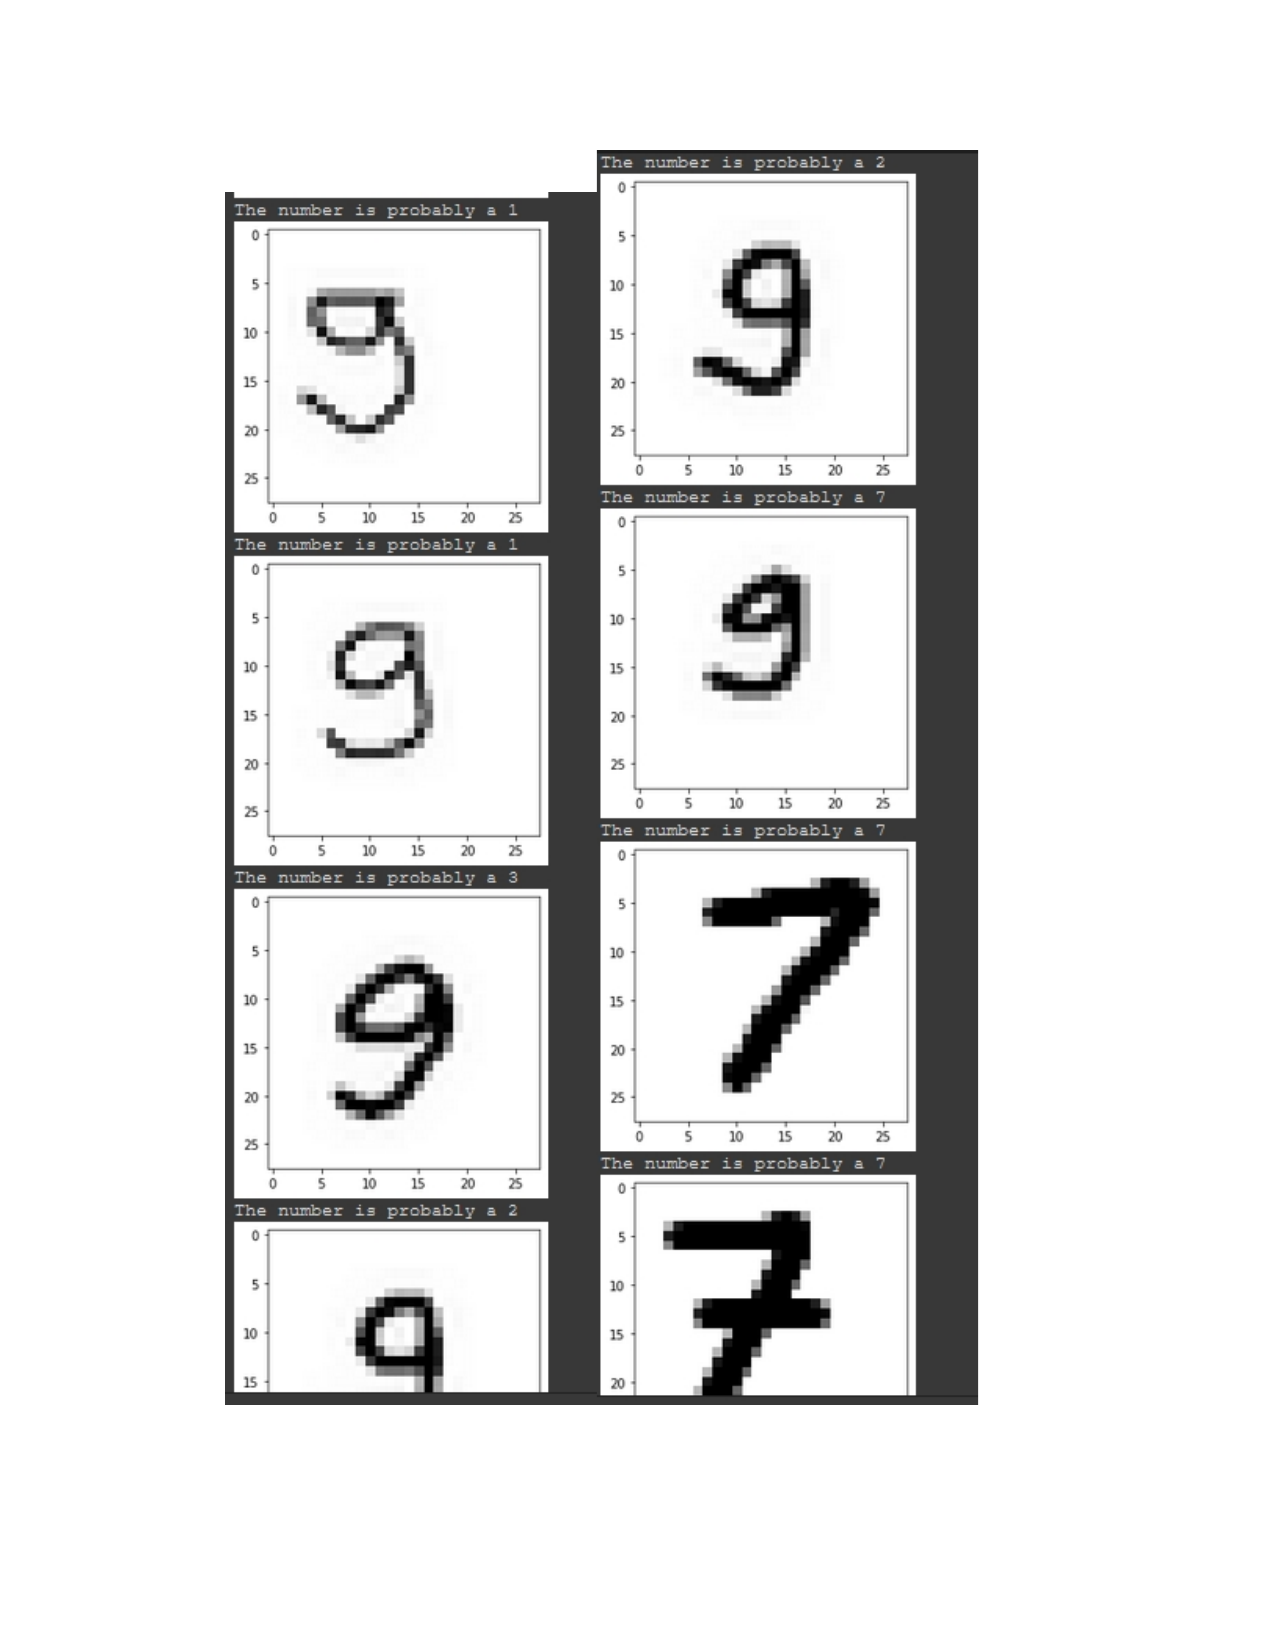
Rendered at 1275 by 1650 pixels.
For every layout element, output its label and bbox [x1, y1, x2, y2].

picture [225, 150, 979, 1405]
